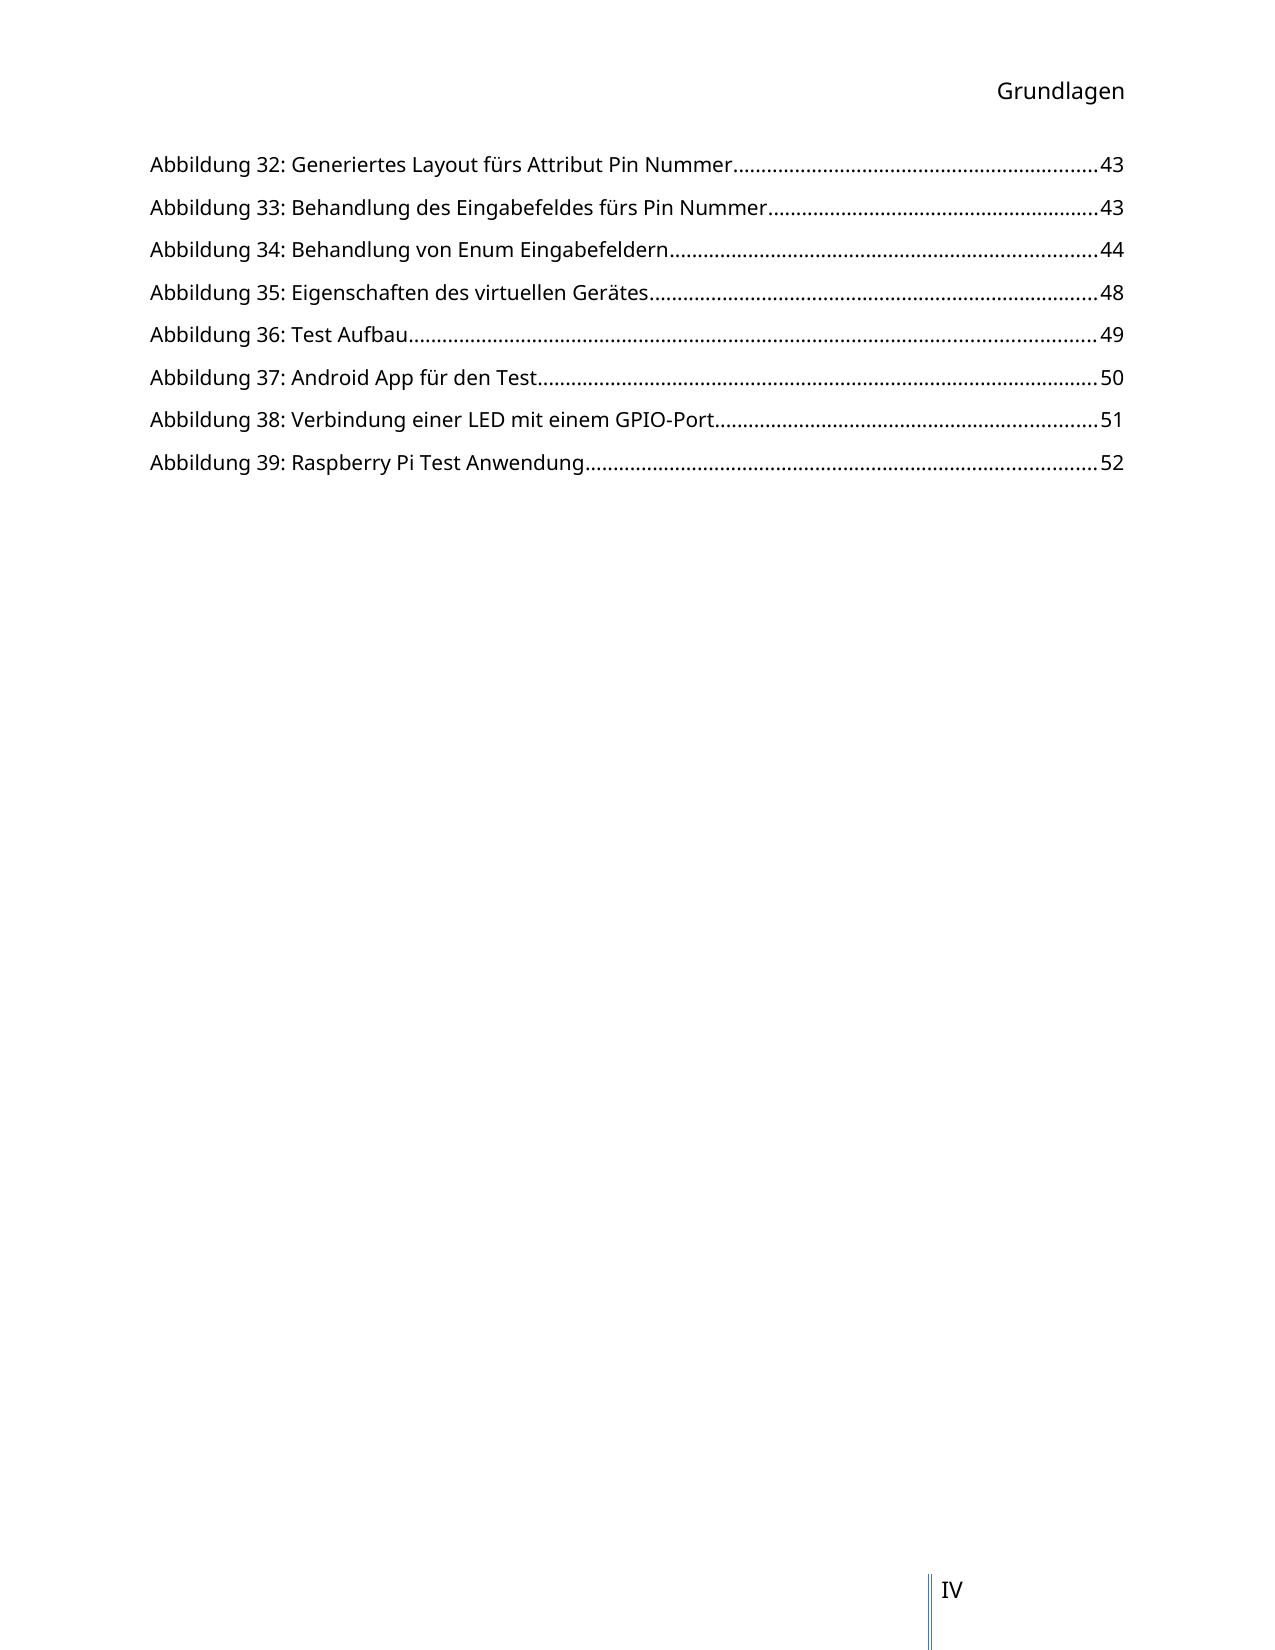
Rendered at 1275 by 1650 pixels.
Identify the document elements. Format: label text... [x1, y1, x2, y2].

text Abbildung 36: Test Aufbau 49 [150, 320, 1125, 349]
text Abbildung 39: Raspberry Pi Test Anwendung 52 [150, 448, 1125, 477]
text Abbildung 34: Behandlung von Enum Eingabefeldern 44 [150, 235, 1125, 264]
text Abbildung 37: Android App für den Test 50 [150, 363, 1125, 391]
text Abbildung 33: Behandlung des Eingabefeldes fürs Pin Nummer 43 [150, 193, 1125, 221]
text Abbildung 38: Verbindung einer LED mit einem GPIO-Port 51 [150, 406, 1125, 434]
text Abbildung 32: Generiertes Layout fürs Attribut Pin Nummer 43 [150, 150, 1125, 178]
text Abbildung 35: Eigenschaften des virtuellen Gerätes 48 [150, 278, 1125, 306]
